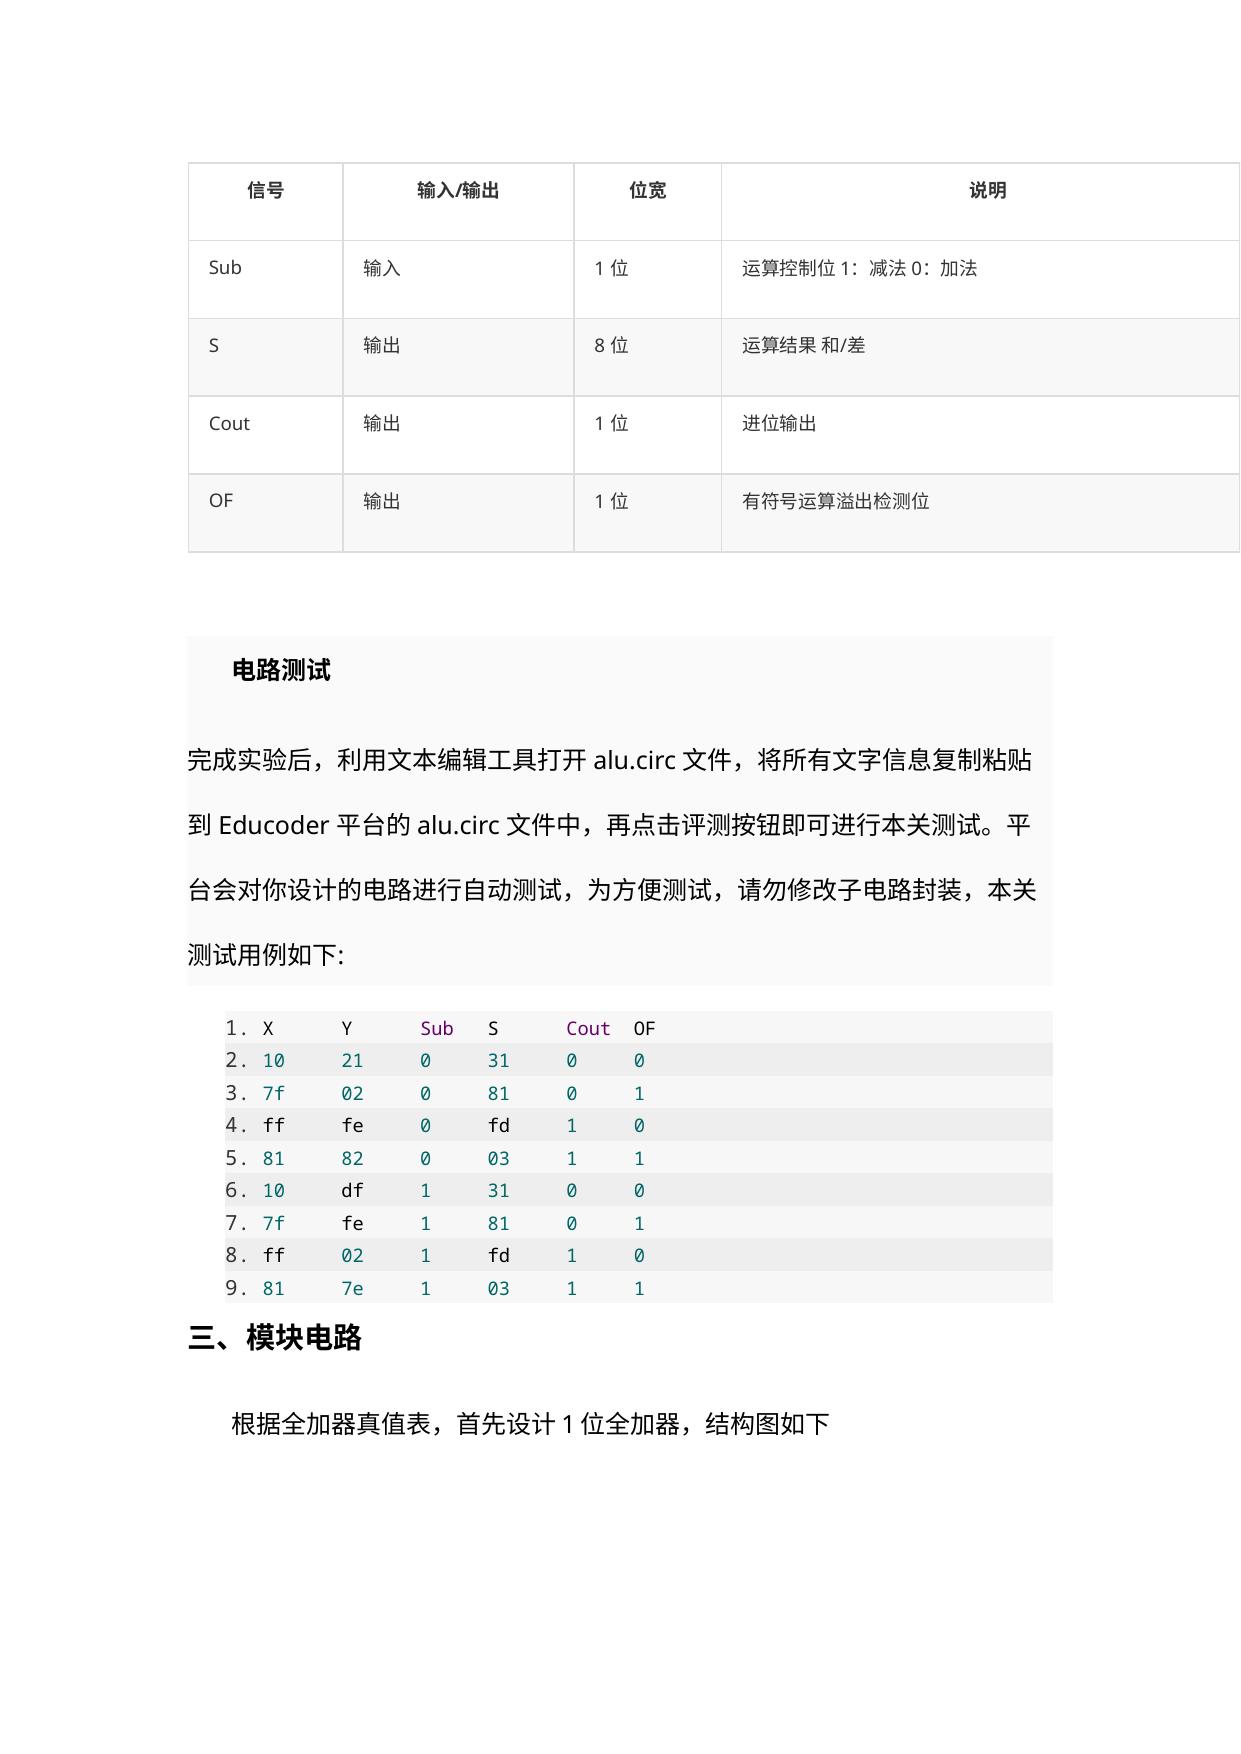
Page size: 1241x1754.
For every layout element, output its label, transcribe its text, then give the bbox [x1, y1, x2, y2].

table_cell 1 位 [575, 397, 721, 473]
table_cell Cout [189, 397, 342, 473]
table_header 输入/输出 [344, 164, 573, 240]
list 7f 02 0 81 0 1 [225, 1076, 1053, 1108]
list 81 7e 1 03 1 1 [225, 1271, 1053, 1303]
table_cell 输出 [344, 475, 573, 551]
table_header 信号 [189, 164, 342, 240]
table_cell 1 位 [575, 475, 721, 551]
table_header 说明 [722, 164, 1239, 240]
table_cell 输出 [344, 319, 573, 395]
table_cell Sub [189, 241, 342, 318]
table_cell 输入 [344, 241, 573, 318]
list ff fe 0 fd 1 0 [225, 1108, 1053, 1141]
list 模块电路 [187, 1303, 1053, 1368]
list ff 02 1 fd 1 0 [225, 1238, 1053, 1271]
table_cell S [189, 319, 342, 395]
text 根据全加器真值表，首先设计1位全加器，结构图如下 [187, 1390, 1053, 1455]
list 10 df 1 31 0 0 [225, 1173, 1053, 1206]
table_cell 运算控制位 1：减法 0：加法 [722, 241, 1239, 318]
list 7f fe 1 81 0 1 [225, 1206, 1053, 1238]
table_cell 8 位 [575, 319, 721, 395]
list 10 21 0 31 0 0 [225, 1043, 1053, 1076]
table_header 位宽 [575, 164, 721, 240]
table_cell 有符号运算溢出检测位 [722, 475, 1239, 551]
table_cell 输出 [344, 397, 573, 473]
text 电路测试 [187, 636, 1053, 701]
table_cell OF [189, 475, 342, 551]
list X Y Sub S Cout OF [225, 1011, 1053, 1043]
text 完成实验后，利用文本编辑工具打开 alu.circ 文件，将所有文字信息复制粘贴到 Educoder 平台的 alu.circ 文件中，再点击评测按钮即可进行本关测试。平台会对你设计的电路进行自动测试，为方便测试，请勿修改子电路封装，本关测试用例如下: [187, 726, 1053, 986]
table_cell 1 位 [575, 241, 721, 318]
list 81 82 0 03 1 1 [225, 1141, 1053, 1173]
table_cell 运算结果 和/差 [722, 319, 1239, 395]
table_cell 进位输出 [722, 397, 1239, 473]
